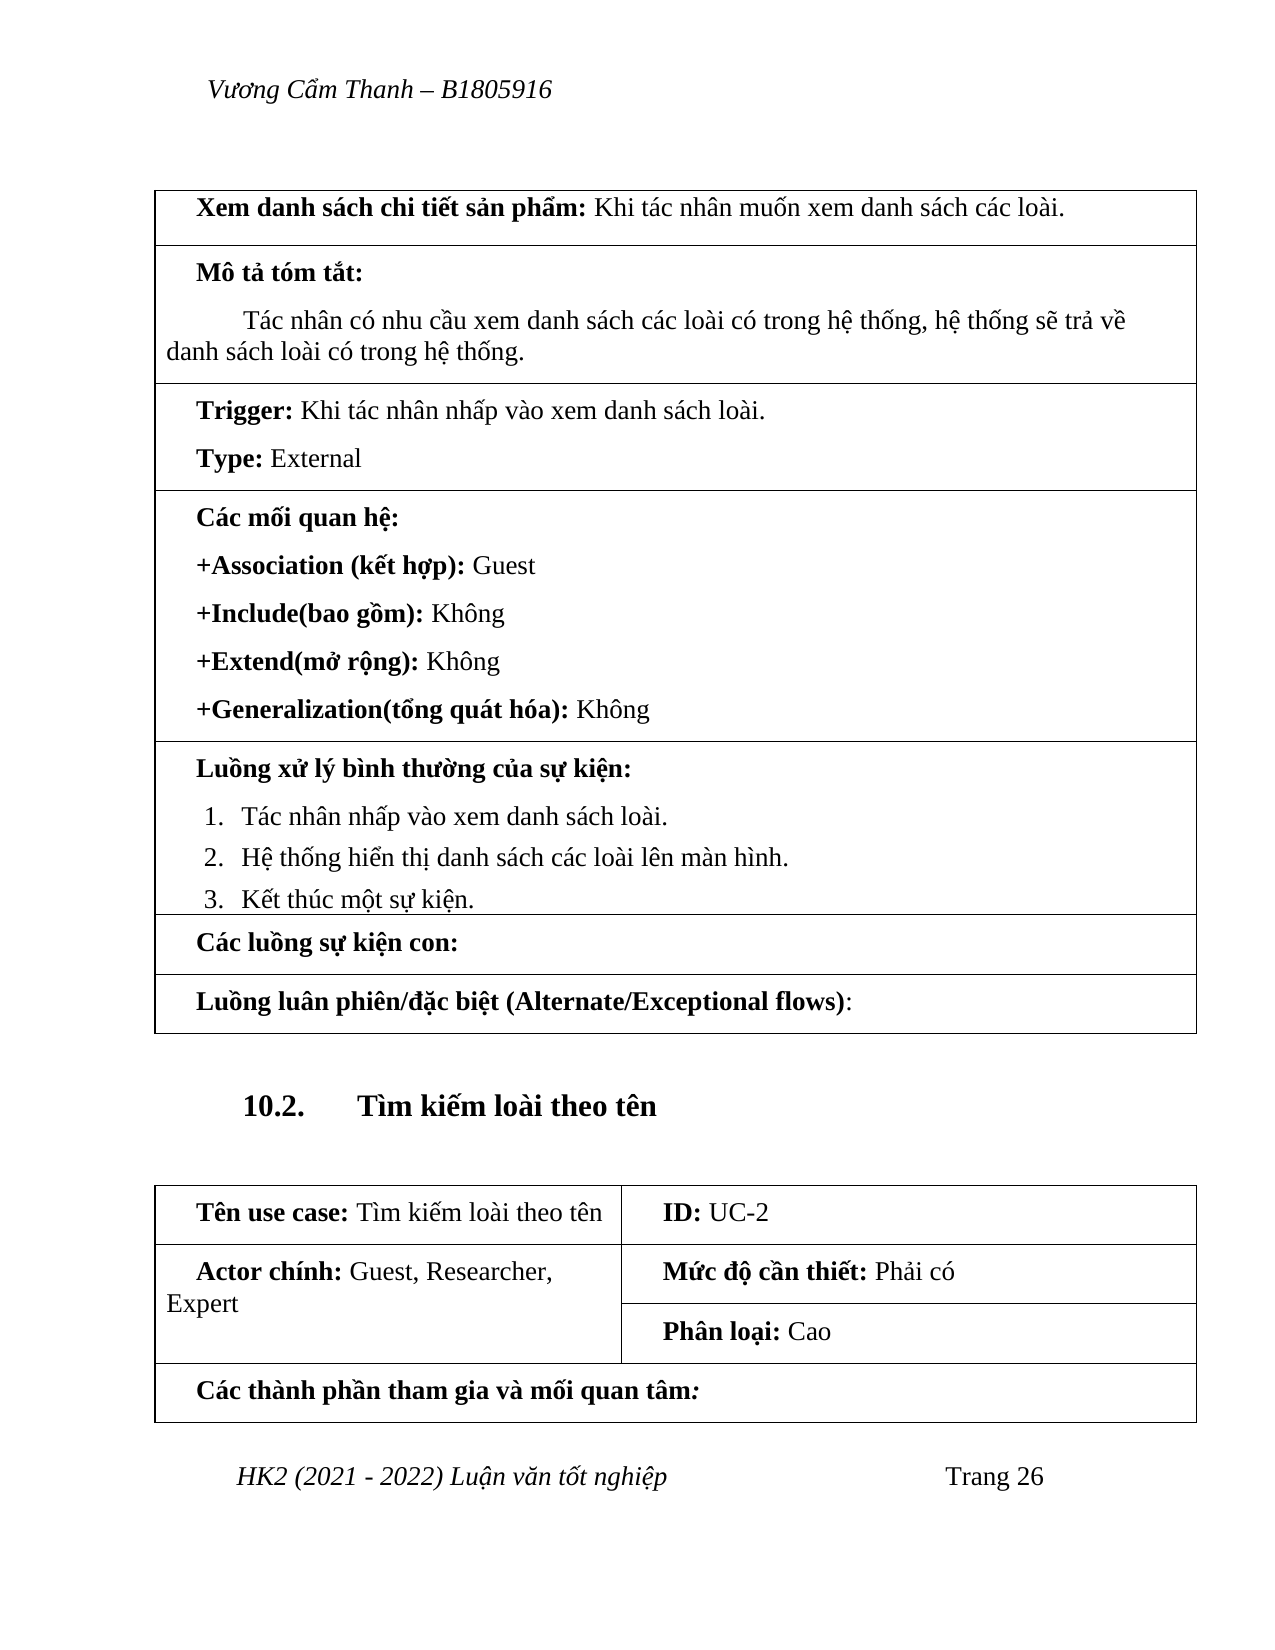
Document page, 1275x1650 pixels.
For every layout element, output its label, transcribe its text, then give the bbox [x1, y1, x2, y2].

table_cell Phân loại: Cao [622, 1304, 1196, 1363]
table_cell Mức độ cần thiết: Phải có [622, 1245, 1196, 1303]
subtitle Tìm kiếm loài theo tên [236, 1088, 1157, 1124]
table_cell Actor chính: Guest, Researcher, Expert [156, 1245, 621, 1363]
table_cell Trigger: Khi tác nhân nhấp vào xem danh sách loài. Type: External [156, 384, 1196, 490]
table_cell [156, 1364, 1196, 1422]
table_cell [156, 191, 1196, 245]
table_cell Luồng luân phiên/đặc biệt (Alternate/Exceptional flows): [156, 975, 1196, 1033]
table_cell Các luồng sự kiện con: [156, 915, 1196, 973]
table_header ID: UC-2 [622, 1186, 1196, 1244]
table_cell Luồng xử lý bình thường của sự kiện: Tác nhân nhấp vào xem danh sách loài. Hệ thống hiển thị danh sách các loài lên màn hình. Kết thúc một sự kiện. [156, 742, 1196, 914]
table_cell Các mối quan hệ: +Association (kết hợp): Guest +Include(bao gồm): Không +Extend(mở rộng): Không +Generalization(tổng quát hóa): Không [156, 491, 1196, 741]
table_header Tên use case: Tìm kiếm loài theo tên [156, 1186, 621, 1244]
table_cell Mô tả tóm tắt: Tác nhân có nhu cầu xem danh sách các loài có trong hệ thống, hệ thống sẽ trả về danh sách loài có trong hệ thống. [156, 246, 1196, 383]
